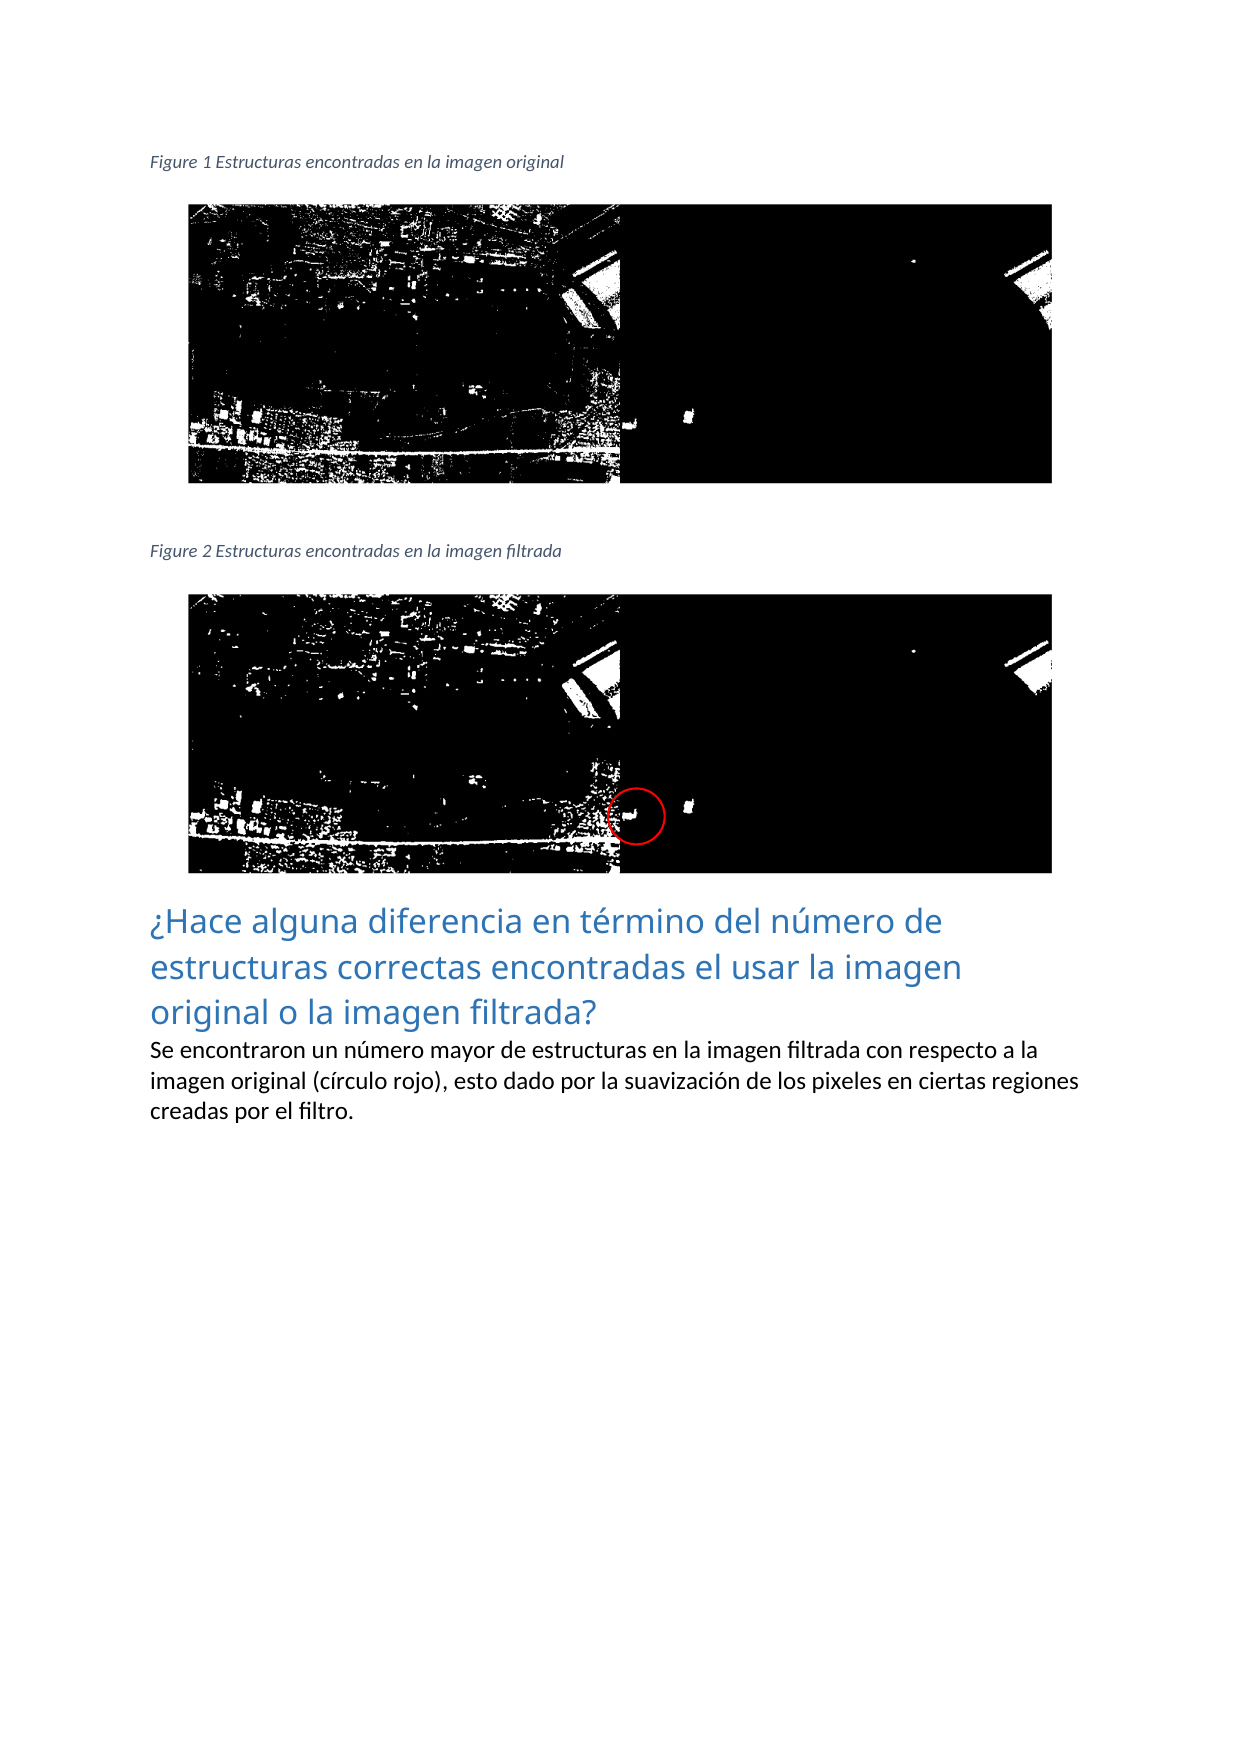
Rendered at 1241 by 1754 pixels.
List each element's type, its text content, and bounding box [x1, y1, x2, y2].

picture [150, 193, 1090, 509]
picture [150, 583, 1090, 899]
text Se encontraron un número mayor de estructuras en la imagen filtrada con respecto a la imagen original (círculo rojo), esto dado por la suavización de los pixeles en ciertas regiones creadas por el filtro. [150, 1034, 1090, 1126]
text ¿Hace alguna diferencia en término del número de estructuras correctas encontradas el usar la imagen original o la imagen filtrada? [150, 899, 1090, 1034]
text Figure 1 Estructuras encontradas en la imagen original [150, 150, 1090, 173]
text Figure 2 Estructuras encontradas en la imagen filtrada [150, 539, 1090, 562]
